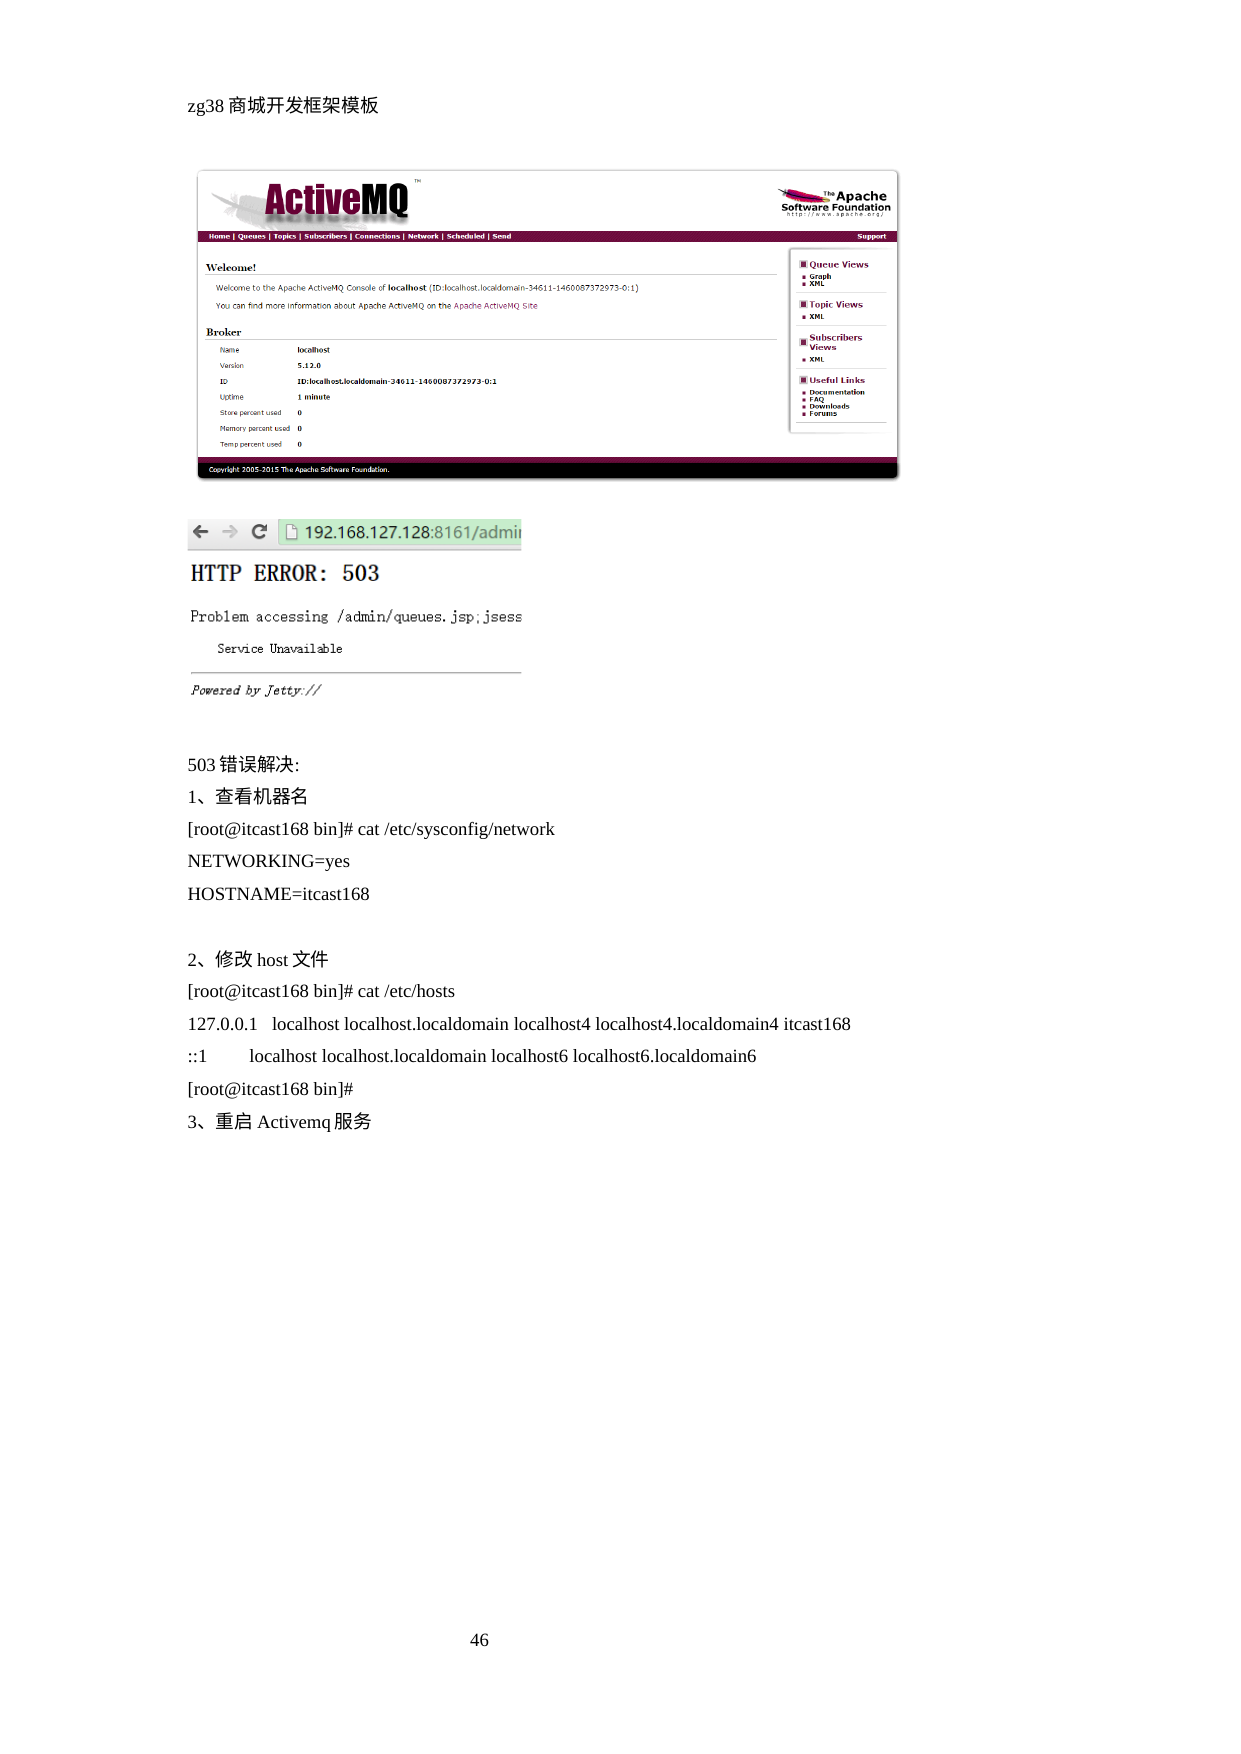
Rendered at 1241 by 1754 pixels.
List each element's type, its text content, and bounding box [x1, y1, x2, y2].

text [root@itcast168 bin]# cat /etc/hosts [187, 974, 1053, 1007]
text NETWORKING=yes [187, 844, 1053, 877]
text 1、查看机器名 [187, 779, 1053, 812]
text HOSTNAME=itcast168 [187, 877, 1053, 909]
text [root@itcast168 bin]# cat /etc/sysconfig/network [187, 812, 1053, 844]
picture [187, 519, 522, 728]
text ::1 localhost localhost.localdomain localhost6 localhost6.localdomain6 [187, 1039, 1053, 1072]
text 503错误解决: [187, 747, 1053, 779]
text [root@itcast168 bin]# [187, 1072, 1053, 1104]
text 3、重启Activemq服务 [187, 1104, 1053, 1137]
picture [187, 162, 915, 494]
text 2、修改host文件 [187, 942, 1053, 974]
text 127.0.0.1 localhost localhost.localdomain localhost4 localhost4.localdomain4 itcast168 [187, 1007, 1053, 1039]
